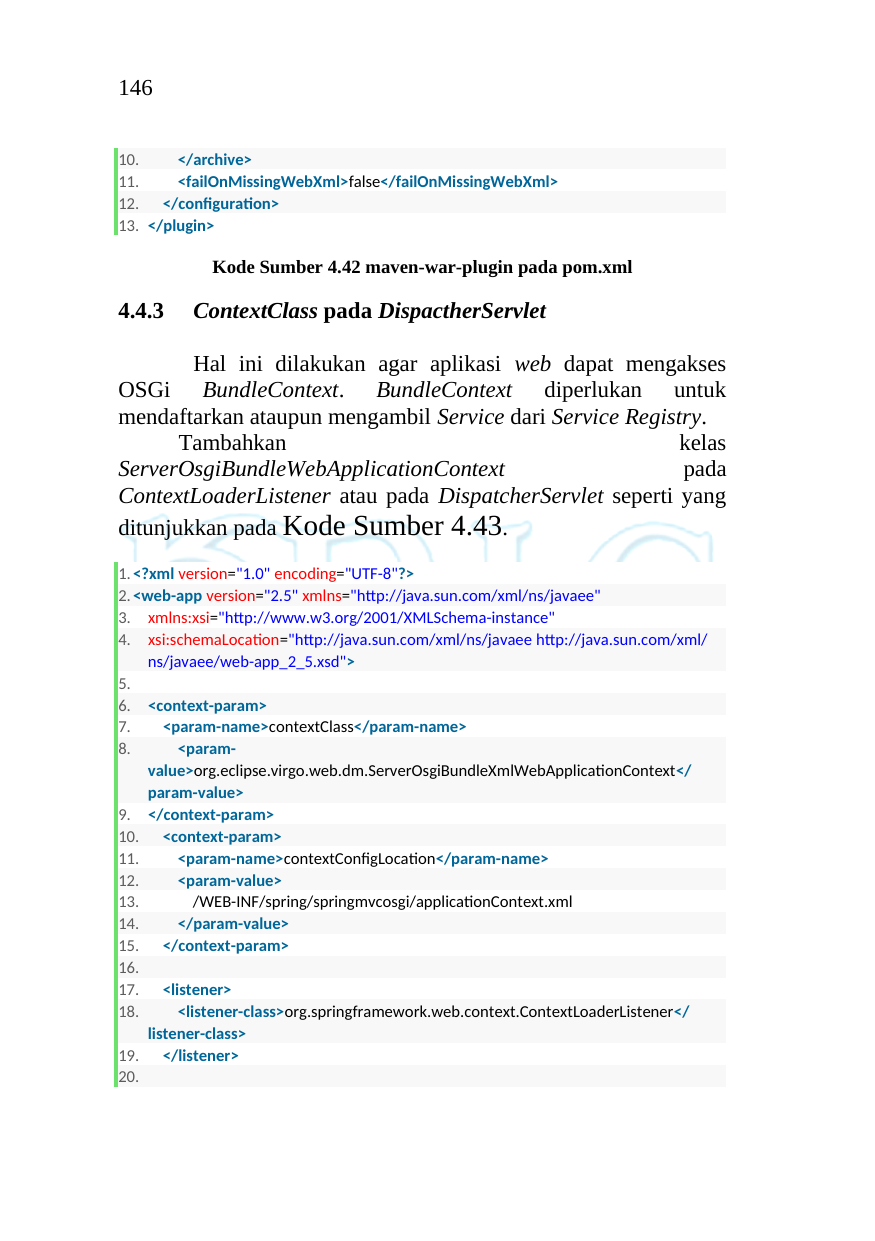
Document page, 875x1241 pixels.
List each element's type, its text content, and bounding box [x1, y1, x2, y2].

list /WEB-INF/spring/springmvcosgi/applicationContext.xml [118, 890, 726, 912]
list <param-value>org.eclipse.virgo.web.dm.ServerOsgiBundleXmlWebApplicationContext</param-value> [118, 737, 726, 803]
list <?xml version="1.0" encoding="UTF-8"?> [118, 562, 726, 584]
list xmlns:xsi="http://www.w3.org/2001/XMLSchema-instance" [118, 606, 726, 628]
list </configuration> [118, 191, 726, 213]
list </plugin> [118, 213, 726, 235]
list </archive> [118, 148, 726, 169]
list <param-name>contextClass</param-name> [118, 715, 726, 737]
list <param-value> [118, 868, 726, 890]
list </param-value> [118, 912, 726, 934]
list <listener-class>org.springframework.web.context.ContextLoaderListener</listener-class> [118, 999, 726, 1043]
list xsi:schemaLocation="http://java.sun.com/xml/ns/javaee http://java.sun.com/xml/ns/javaee/web-app_2_5.xsd"> [118, 628, 726, 671]
list </listener> [118, 1043, 726, 1065]
list </context-param> [118, 803, 726, 824]
list </context-param> [118, 934, 726, 956]
text Kode Sumber 4.42 maven-war-plugin pada pom.xml [118, 256, 726, 277]
list Hal ini dilakukan agar aplikasi web dapat mengakses OSGi BundleContext. BundleContext diperlukan untuk mendaftarkan ataupun mengambil Service dari Service Registry. [118, 350, 726, 429]
subtitle ContextClass pada DispactherServlet [118, 297, 726, 324]
list <context-param> [118, 693, 726, 715]
list <failOnMissingWebXml>false</failOnMissingWebXml> [118, 169, 726, 191]
list <context-param> [118, 824, 726, 846]
list <listener> [118, 978, 726, 999]
list <web-app version="2.5" xmlns="http://java.sun.com/xml/ns/javaee" [118, 584, 726, 606]
list <param-name>contextConfigLocation</param-name> [118, 846, 726, 868]
list Tambahkan kelas ServerOsgiBundleWebApplicationContext pada ContextLoaderListener atau pada DispatcherServlet seperti yang ditunjukkan pada Kode Sumber 4.43. [118, 429, 726, 542]
